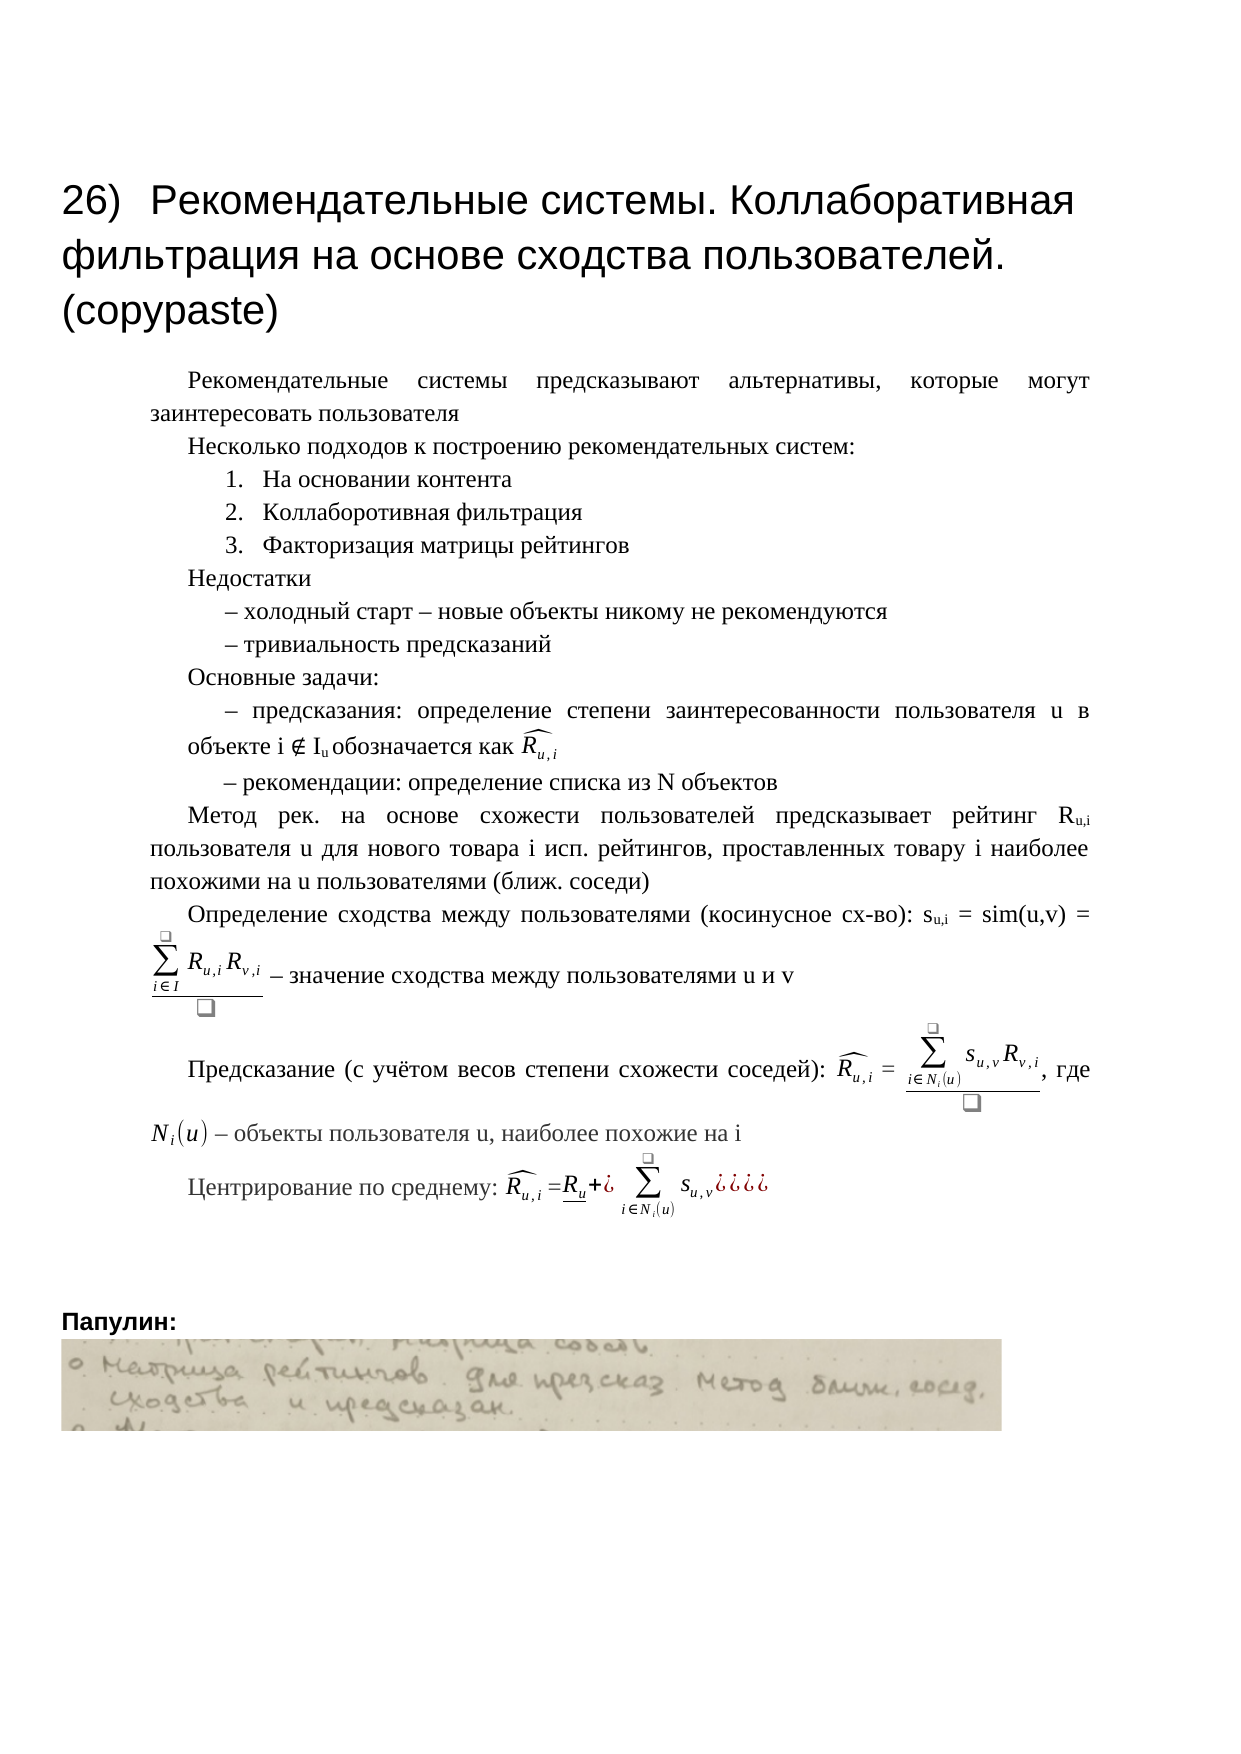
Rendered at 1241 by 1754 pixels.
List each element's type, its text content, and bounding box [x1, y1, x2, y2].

subtitle 26) Рекомендательные системы. Коллаборативная фильтрация на основе сходства пользователей. (copypaste) [61, 175, 1090, 333]
picture [61, 1339, 1002, 1431]
text Предсказание (с учётом весов степени схожести соседей): = , где – объекты пользователя u, наиболее похожие на i [150, 1023, 1090, 1149]
list На основании контента [225, 464, 1090, 493]
text Основные задачи: [187, 662, 1090, 691]
text Определение сходства между пользователями (косинусное сх-во): su,i = sim(u,v) = – значение сходства между пользователями u и v [150, 899, 1090, 1019]
text – холодный старт – новые объекты никому не рекомендуются [187, 596, 1090, 625]
text Метод рек. на основе схожести пользователей предсказывает рейтинг Ru,i пользователя u для нового товара i исп. рейтингов, проставленных товару i наиболее похожими на u пользователями (ближ. соседи) [150, 800, 1090, 895]
text – предсказания: определение степени заинтересованности пользователя u в объекте i ∉ Iu обозначается как [187, 696, 1090, 763]
list Факторизация матрицы рейтингов [225, 530, 1090, 559]
text Центрирование по среднему: = [150, 1154, 1090, 1219]
text – рекомендации: определение списка из N объектов [150, 767, 1090, 796]
text Несколько подходов к построению рекомендательных систем: [150, 431, 1090, 460]
text Рекомендательные системы предсказывают альтернативы, которые могут заинтересовать пользователя [150, 365, 1090, 427]
text – тривиальность предсказаний [187, 629, 1090, 658]
text Недостатки [187, 563, 1090, 592]
list Коллаборотивная фильтрация [225, 497, 1090, 526]
